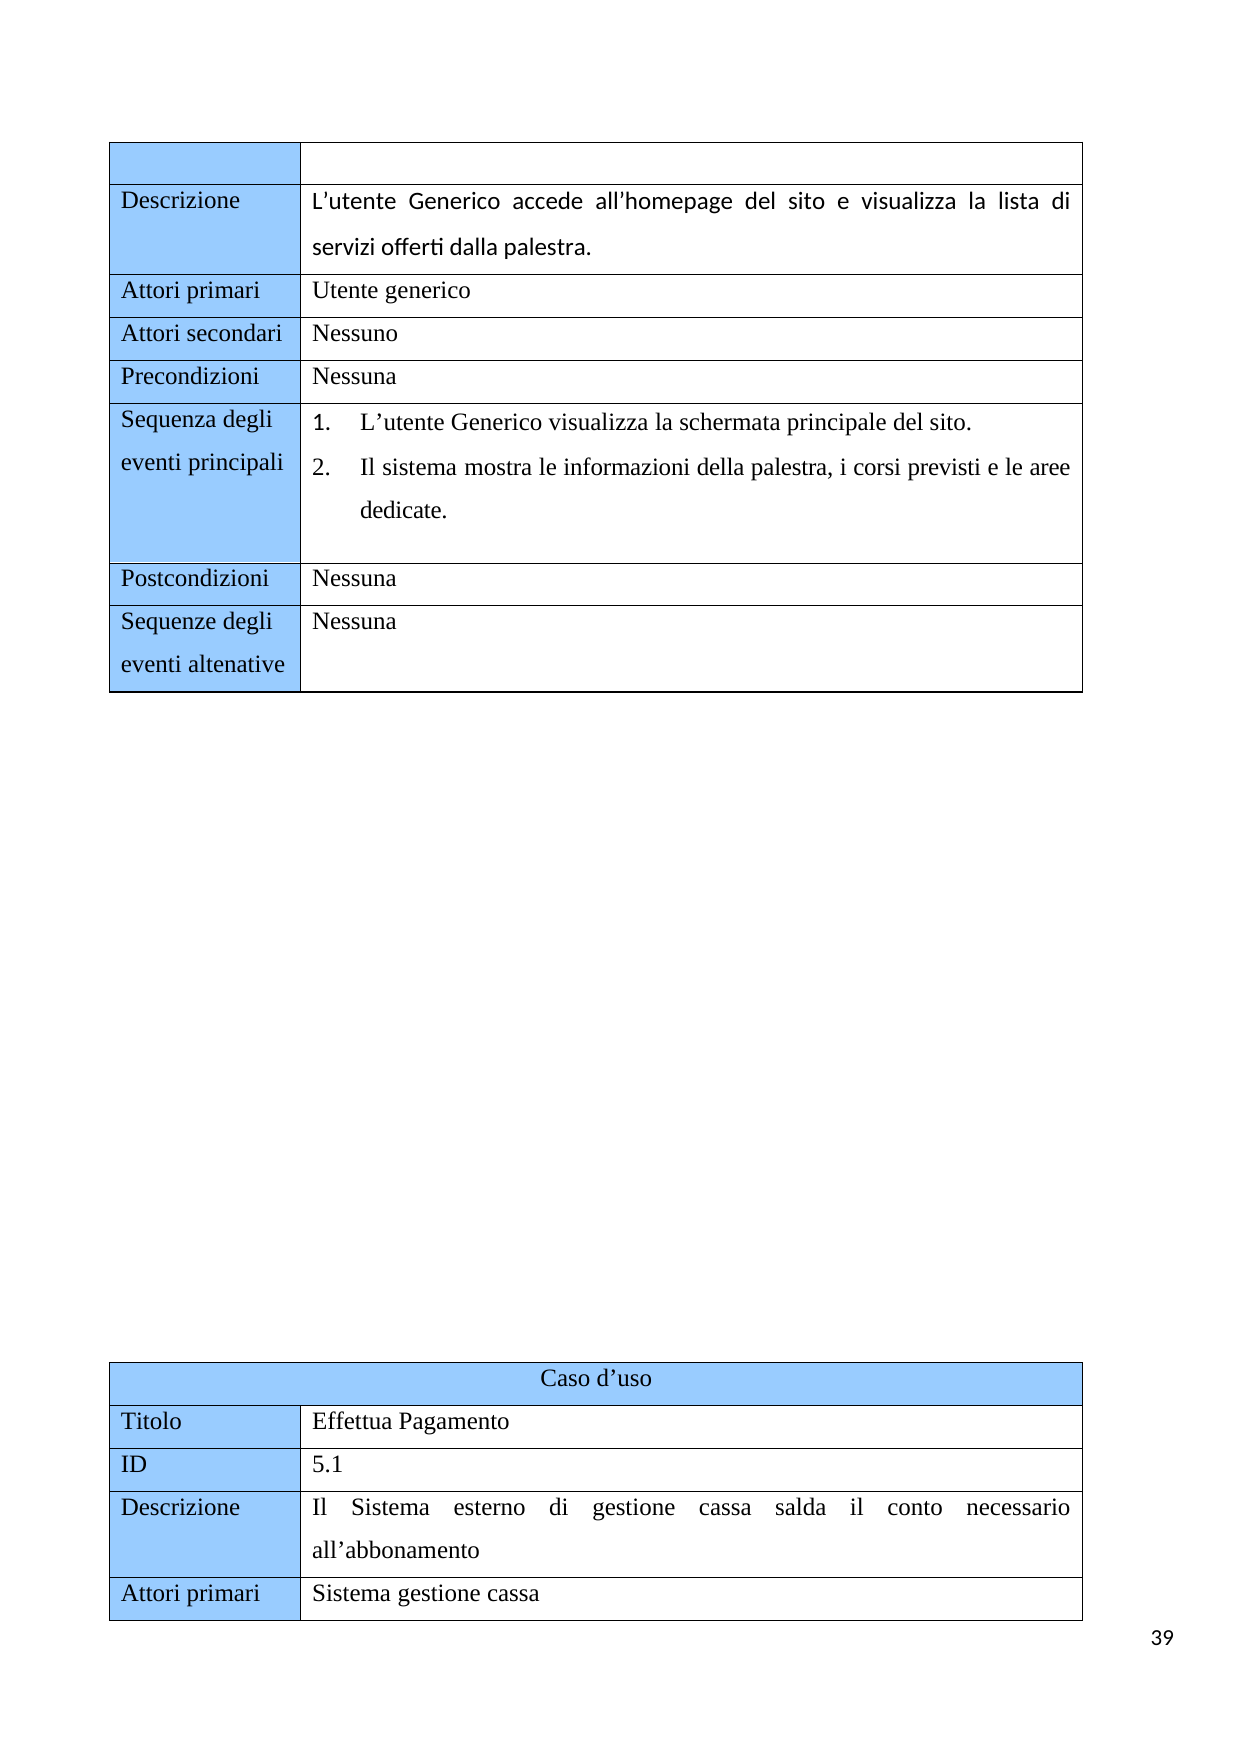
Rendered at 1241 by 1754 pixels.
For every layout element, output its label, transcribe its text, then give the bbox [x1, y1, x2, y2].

table_cell Attori primari [110, 275, 300, 317]
table_cell Nessuno [301, 318, 1082, 360]
table_cell Nessuna [301, 564, 1082, 605]
table_cell Nessuna [301, 606, 1082, 691]
table_cell Sequenze degli eventi altenative [110, 606, 300, 691]
table_cell ID [110, 1449, 300, 1491]
table_cell Utente generico [301, 275, 1082, 317]
table_cell Attori primari [110, 1578, 300, 1620]
table_cell Sistema gestione cassa [301, 1578, 1082, 1620]
table_cell Attori secondari [110, 318, 300, 360]
table_cell Nessuna [301, 361, 1082, 403]
table_cell 5 [301, 143, 1082, 184]
table_cell Effettua Pagamento [301, 1406, 1082, 1448]
table_header Caso d’uso [110, 1363, 1082, 1405]
table_cell Descrizione [110, 185, 300, 274]
table_cell Postcondizioni [110, 564, 300, 605]
table_cell 5.1 [301, 1449, 1082, 1491]
table_cell Precondizioni [110, 361, 300, 403]
table_cell L’utente Generico accede all’homepage del sito e visualizza la lista di servizi offerti dalla palestra. [301, 185, 1082, 274]
table_cell Il Sistema esterno di gestione cassa salda il conto necessario all’abbonamento [301, 1492, 1082, 1577]
table_cell ID [110, 143, 300, 184]
table_cell Titolo [110, 1406, 300, 1448]
table_cell Sequenza degli eventi principali [110, 404, 300, 562]
table_cell Descrizione [110, 1492, 300, 1577]
table_cell L’utente Generico visualizza la schermata principale del sito. Il sistema mostra le informazioni della palestra, i corsi previsti e le aree dedicate. [301, 404, 1082, 562]
